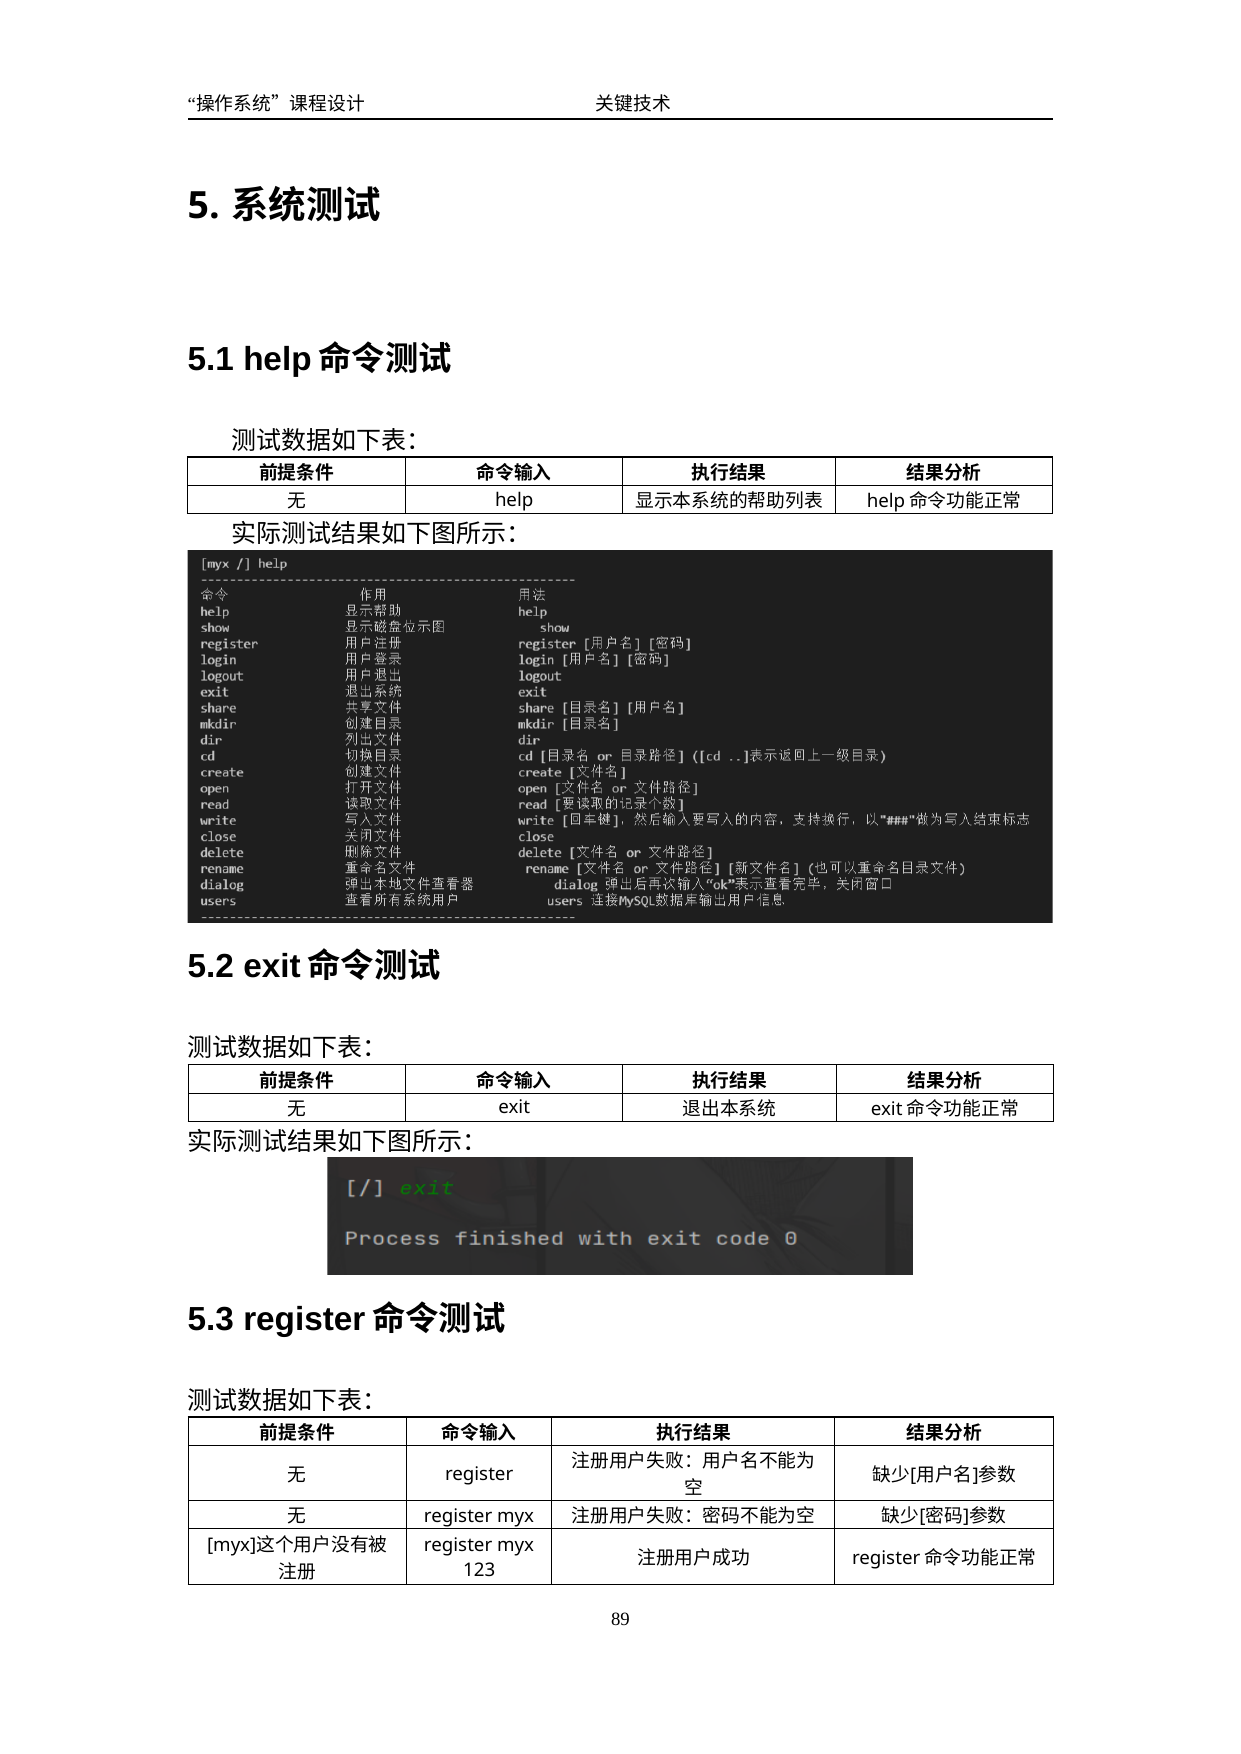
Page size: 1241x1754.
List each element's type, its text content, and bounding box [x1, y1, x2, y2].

table_cell [myx]这个用户没有被注册 [189, 1529, 406, 1584]
text 实际测试结果如下图所示： [187, 1122, 1053, 1158]
table_cell 退出本系统 [623, 1094, 836, 1121]
table_cell register myx 123 [407, 1529, 551, 1584]
table_header 命令输入 [406, 458, 622, 485]
subtitle 5.3 register命令测试 [187, 1291, 1053, 1339]
table_header 执行结果 [552, 1418, 834, 1445]
table_cell 无 [189, 1094, 405, 1121]
table_cell help命令功能正常 [836, 486, 1052, 513]
table_header 执行结果 [623, 1065, 836, 1092]
table_cell 注册用户失败：用户名不能为空 [552, 1446, 834, 1500]
subtitle 系统测试 [187, 175, 1053, 229]
table_cell 缺少[密码]参数 [835, 1501, 1053, 1528]
picture [187, 550, 1053, 923]
table_cell exit [406, 1094, 622, 1121]
table_cell 无 [188, 486, 405, 513]
table_cell register myx [407, 1501, 551, 1528]
text 测试数据如下表： [187, 1028, 1053, 1064]
table_header 结果分析 [835, 1418, 1053, 1445]
table_header 前提条件 [189, 1065, 405, 1092]
table_header 前提条件 [188, 458, 405, 485]
table_cell 无 [189, 1446, 406, 1500]
table_header 前提条件 [189, 1418, 406, 1445]
table_header 结果分析 [836, 458, 1052, 485]
text 测试数据如下表： [187, 1380, 1053, 1416]
table_cell register [407, 1446, 551, 1500]
table_header 结果分析 [837, 1065, 1053, 1092]
picture [327, 1157, 913, 1275]
table_cell 缺少[用户名]参数 [835, 1446, 1053, 1500]
subtitle 5.2 exit命令测试 [187, 939, 1053, 987]
subtitle 5.1 help命令测试 [187, 331, 1053, 379]
text 测试数据如下表： [187, 420, 1053, 456]
table_header 执行结果 [623, 458, 835, 485]
table_header 命令输入 [407, 1418, 551, 1445]
text 实际测试结果如下图所示： [187, 514, 1053, 550]
table_cell exit命令功能正常 [837, 1094, 1053, 1121]
table_cell 显示本系统的帮助列表 [623, 486, 835, 513]
table_cell 注册用户成功 [552, 1529, 834, 1584]
table_cell help [406, 486, 622, 513]
table_cell 无 [189, 1501, 406, 1528]
table_header 命令输入 [406, 1065, 622, 1092]
table_cell 注册用户失败：密码不能为空 [552, 1501, 834, 1528]
table_cell register命令功能正常 [835, 1529, 1053, 1584]
